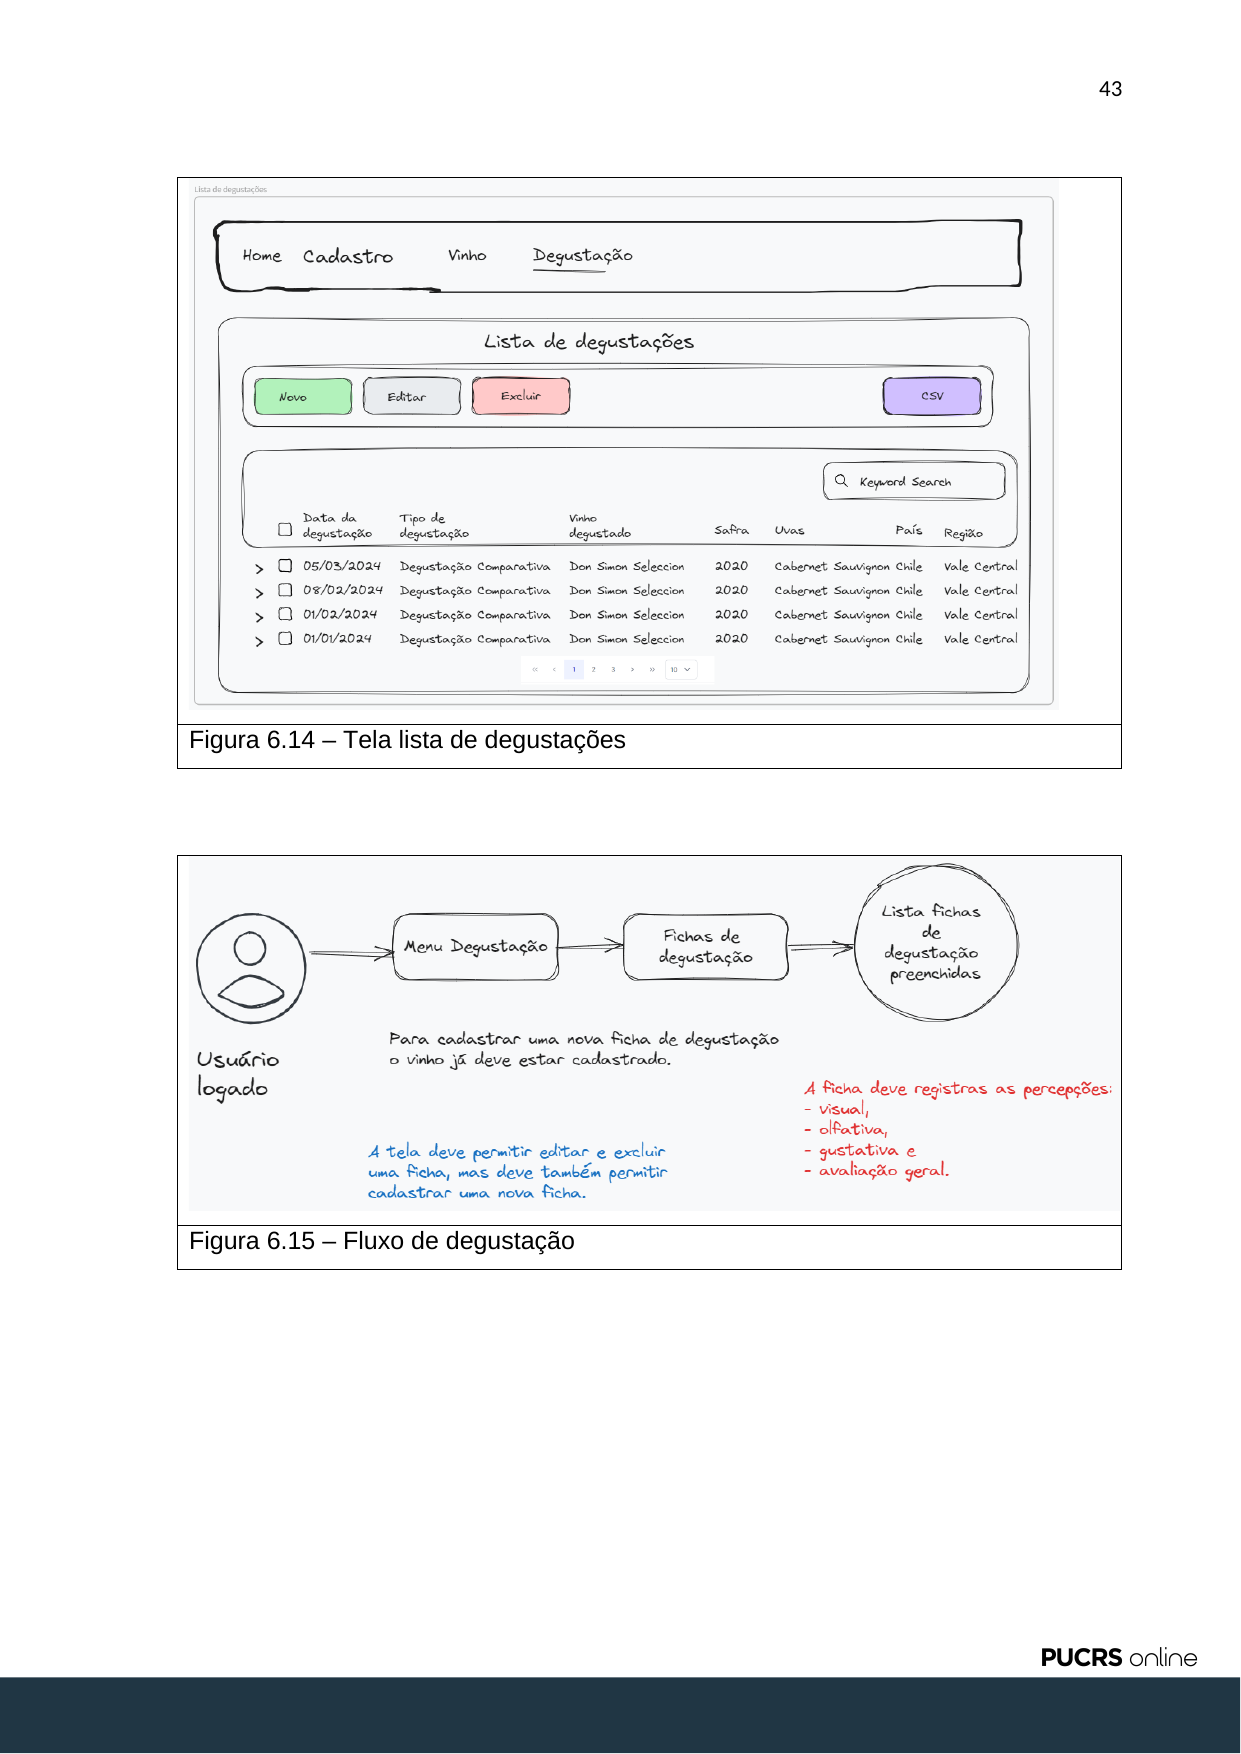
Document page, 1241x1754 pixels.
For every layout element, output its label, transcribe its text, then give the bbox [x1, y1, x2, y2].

table_cell Figura 6.15 – Fluxo de degustação [178, 1226, 1121, 1269]
table_header [178, 856, 1121, 1225]
picture [188, 178, 1059, 710]
table_header [178, 178, 1121, 724]
picture [188, 856, 1120, 1211]
picture [1040, 1646, 1198, 1668]
table_cell Figura 6.14 – Tela lista de degustações [178, 725, 1121, 768]
